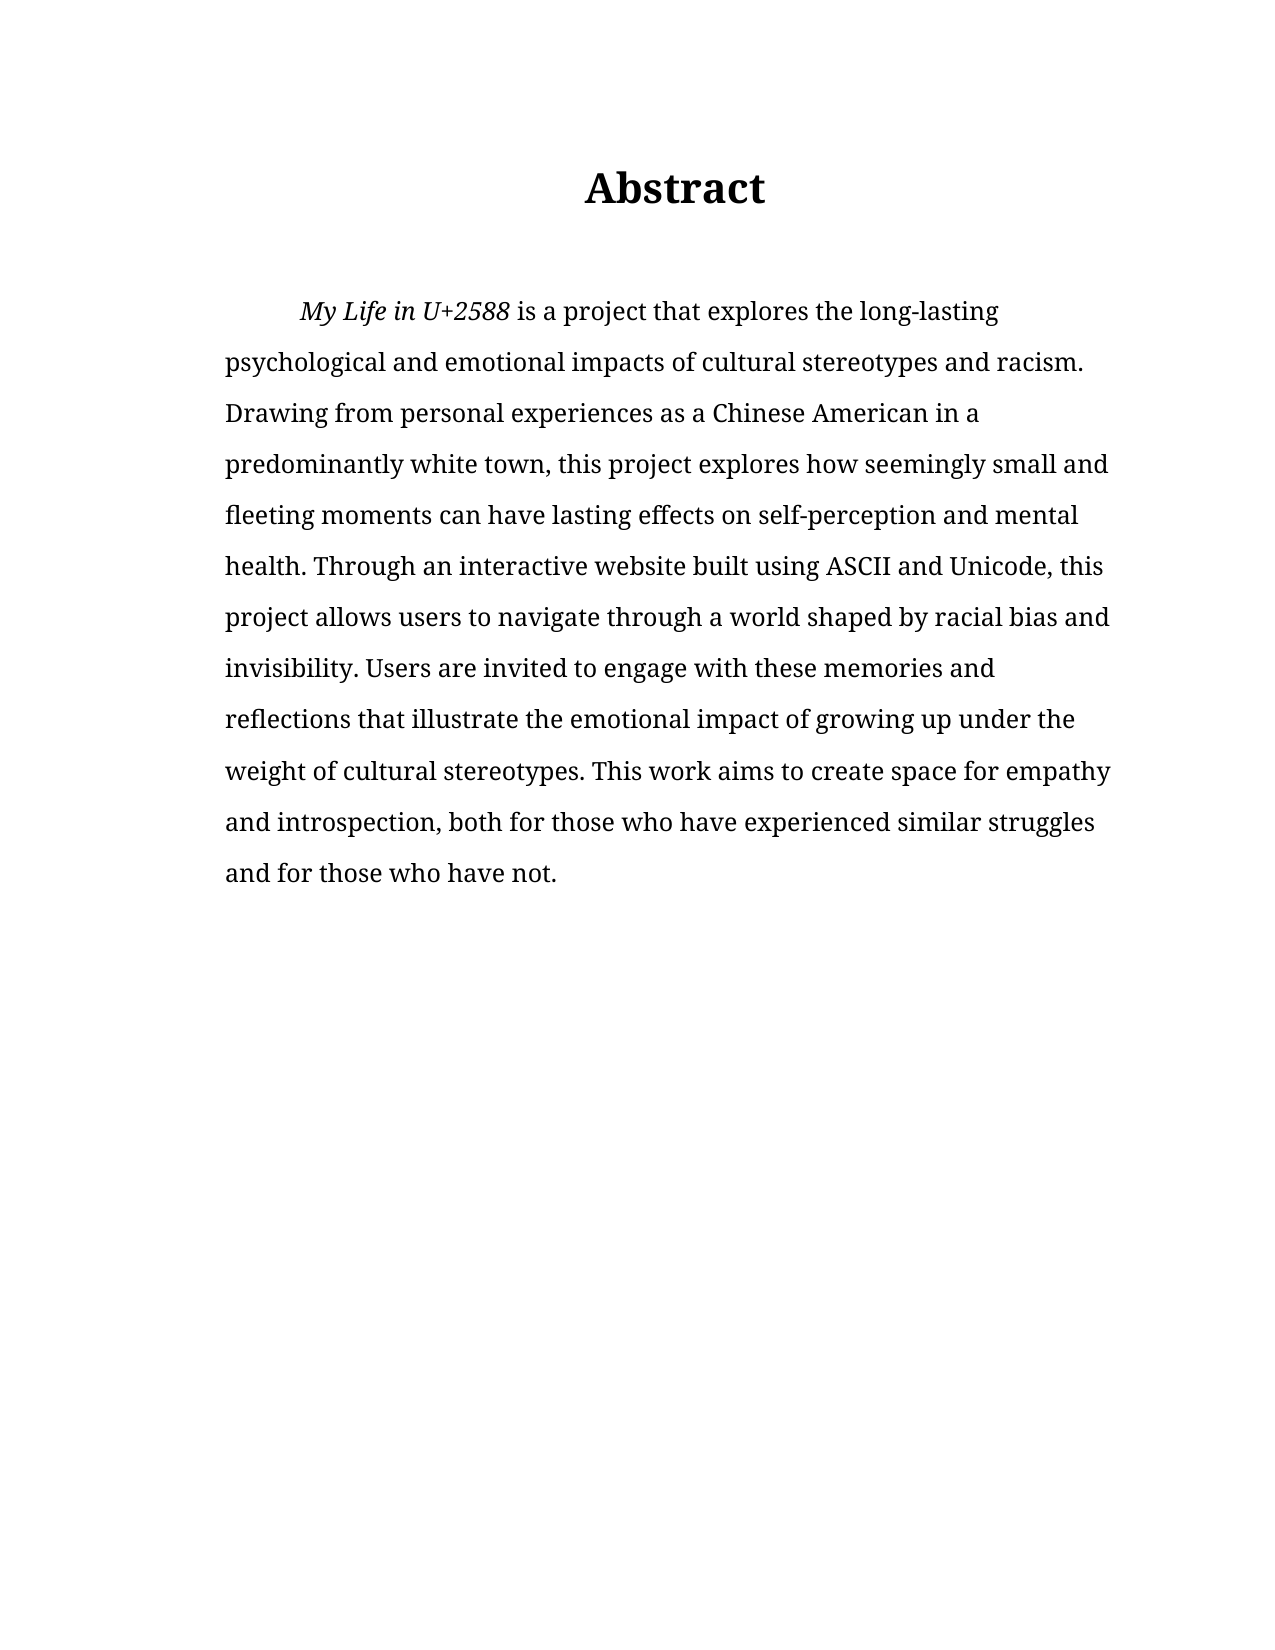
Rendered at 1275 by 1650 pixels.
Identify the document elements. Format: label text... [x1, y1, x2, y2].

text My Life in U+2588 is a project that explores the long-lasting psychological and emotional impacts of cultural stereotypes and racism. Drawing from personal experiences as a Chinese American in a predominantly white town, this project explores how seemingly small and fleeting moments can have lasting effects on self-perception and mental health. Through an interactive website built using ASCII and Unicode, this project allows users to navigate through a world shaped by racial bias and invisibility. Users are invited to engage with these memories and reflections that illustrate the emotional impact of growing up under the weight of cultural stereotypes. This work aims to create space for empathy and introspection, both for those who have experienced similar struggles and for those who have not. [225, 294, 1125, 889]
subtitle Abstract [225, 159, 1125, 216]
